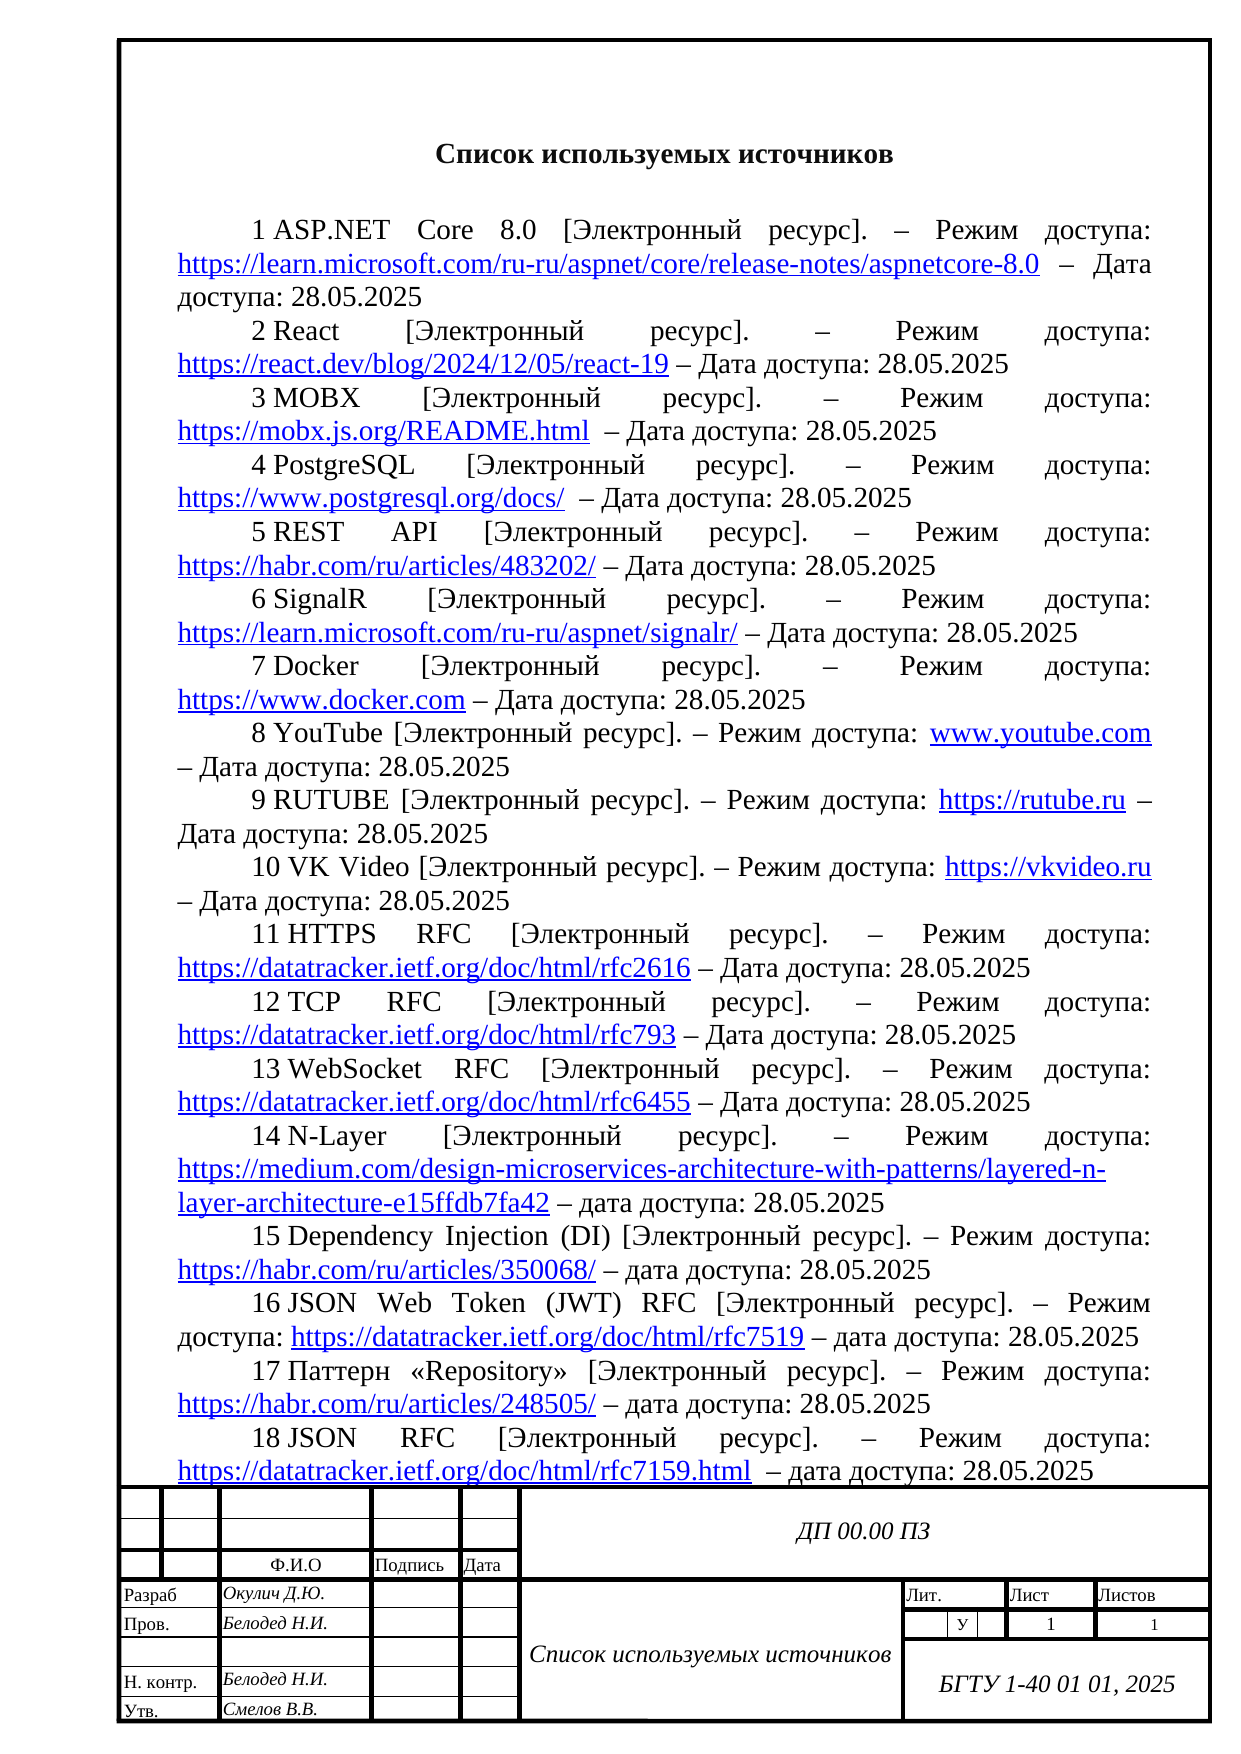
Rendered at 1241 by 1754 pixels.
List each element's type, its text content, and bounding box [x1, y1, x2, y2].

subtitle Список используемых источников [177, 136, 1152, 170]
list Docker [Электронный ресурс]. – Режим доступа: https://www.docker.com – Дата доступа: 28.05.2025 [177, 648, 1152, 715]
list MOBX [Электронный ресурс]. – Режим доступа: https://mobx.js.org/README.html – Дата доступа: 28.05.2025 [177, 380, 1152, 447]
list REST API [Электронный ресурс]. – Режим доступа: https://habr.com/ru/articles/483202/ – Дата доступа: 28.05.2025 [177, 514, 1152, 581]
list TCP RFC [Электронный ресурс]. – Режим доступа: https://datatracker.ietf.org/doc/html/rfc793 – Дата доступа: 28.05.2025 [177, 984, 1152, 1051]
list ASP.NET Core 8.0 [Электронный ресурс]. – Режим доступа: https://learn.microsoft.com/ru-ru/aspnet/core/release-notes/aspnetcore-8.0 – Дата доступа: 28.05.2025 [177, 212, 1152, 313]
list Паттерн «Repository» [Электронный ресурс]. – Режим доступа: https://habr.com/ru/articles/248505/ – дата доступа: 28.05.2025 [177, 1353, 1152, 1420]
list Dependency Injection (DI) [Электронный ресурс]. – Режим доступа: https://habr.com/ru/articles/350068/ – дата доступа: 28.05.2025 [177, 1218, 1152, 1286]
list SignalR [Электронный ресурс]. – Режим доступа: https://learn.microsoft.com/ru-ru/aspnet/signalr/ – Дата доступа: 28.05.2025 [177, 581, 1152, 648]
list React [Электронный ресурс]. – Режим доступа: https://react.dev/blog/2024/12/05/react-19 – Дата доступа: 28.05.2025 [177, 313, 1152, 380]
list RUTUBE [Электронный ресурс]. – Режим доступа: https://rutube.ru – Дата доступа: 28.05.2025 [177, 782, 1152, 849]
list VK Video [Электронный ресурс]. – Режим доступа: https://vkvideo.ru – Дата доступа: 28.05.2025 [177, 849, 1152, 917]
list HTTPS RFC [Электронный ресурс]. – Режим доступа: https://datatracker.ietf.org/doc/html/rfc2616 – Дата доступа: 28.05.2025 [177, 917, 1152, 984]
list WebSocket RFC [Электронный ресурс]. – Режим доступа: https://datatracker.ietf.org/doc/html/rfc6455 – Дата доступа: 28.05.2025 [177, 1051, 1152, 1118]
list N-Layer [Электронный ресурс]. – Режим доступа: https://medium.com/design-microservices-architecture-with-patterns/layered-n-layer-architecture-e15ffdb7fa42 – дата доступа: 28.05.2025 [177, 1118, 1152, 1218]
list YouTube [Электронный ресурс]. – Режим доступа: www.youtube.com – Дата доступа: 28.05.2025 [177, 715, 1152, 782]
list PostgreSQL [Электронный ресурс]. – Режим доступа: https://www.postgresql.org/docs/ – Дата доступа: 28.05.2025 [177, 447, 1152, 514]
list JSON Web Token (JWT) RFC [Электронный ресурс]. – Режим доступа: https://datatracker.ietf.org/doc/html/rfc7519 – дата доступа: 28.05.2025 [177, 1286, 1152, 1353]
list JSON RFC [Электронный ресурс]. – Режим доступа: https://datatracker.ietf.org/doc/html/rfc7159.html – дата доступа: 28.05.2025 [177, 1420, 1152, 1485]
